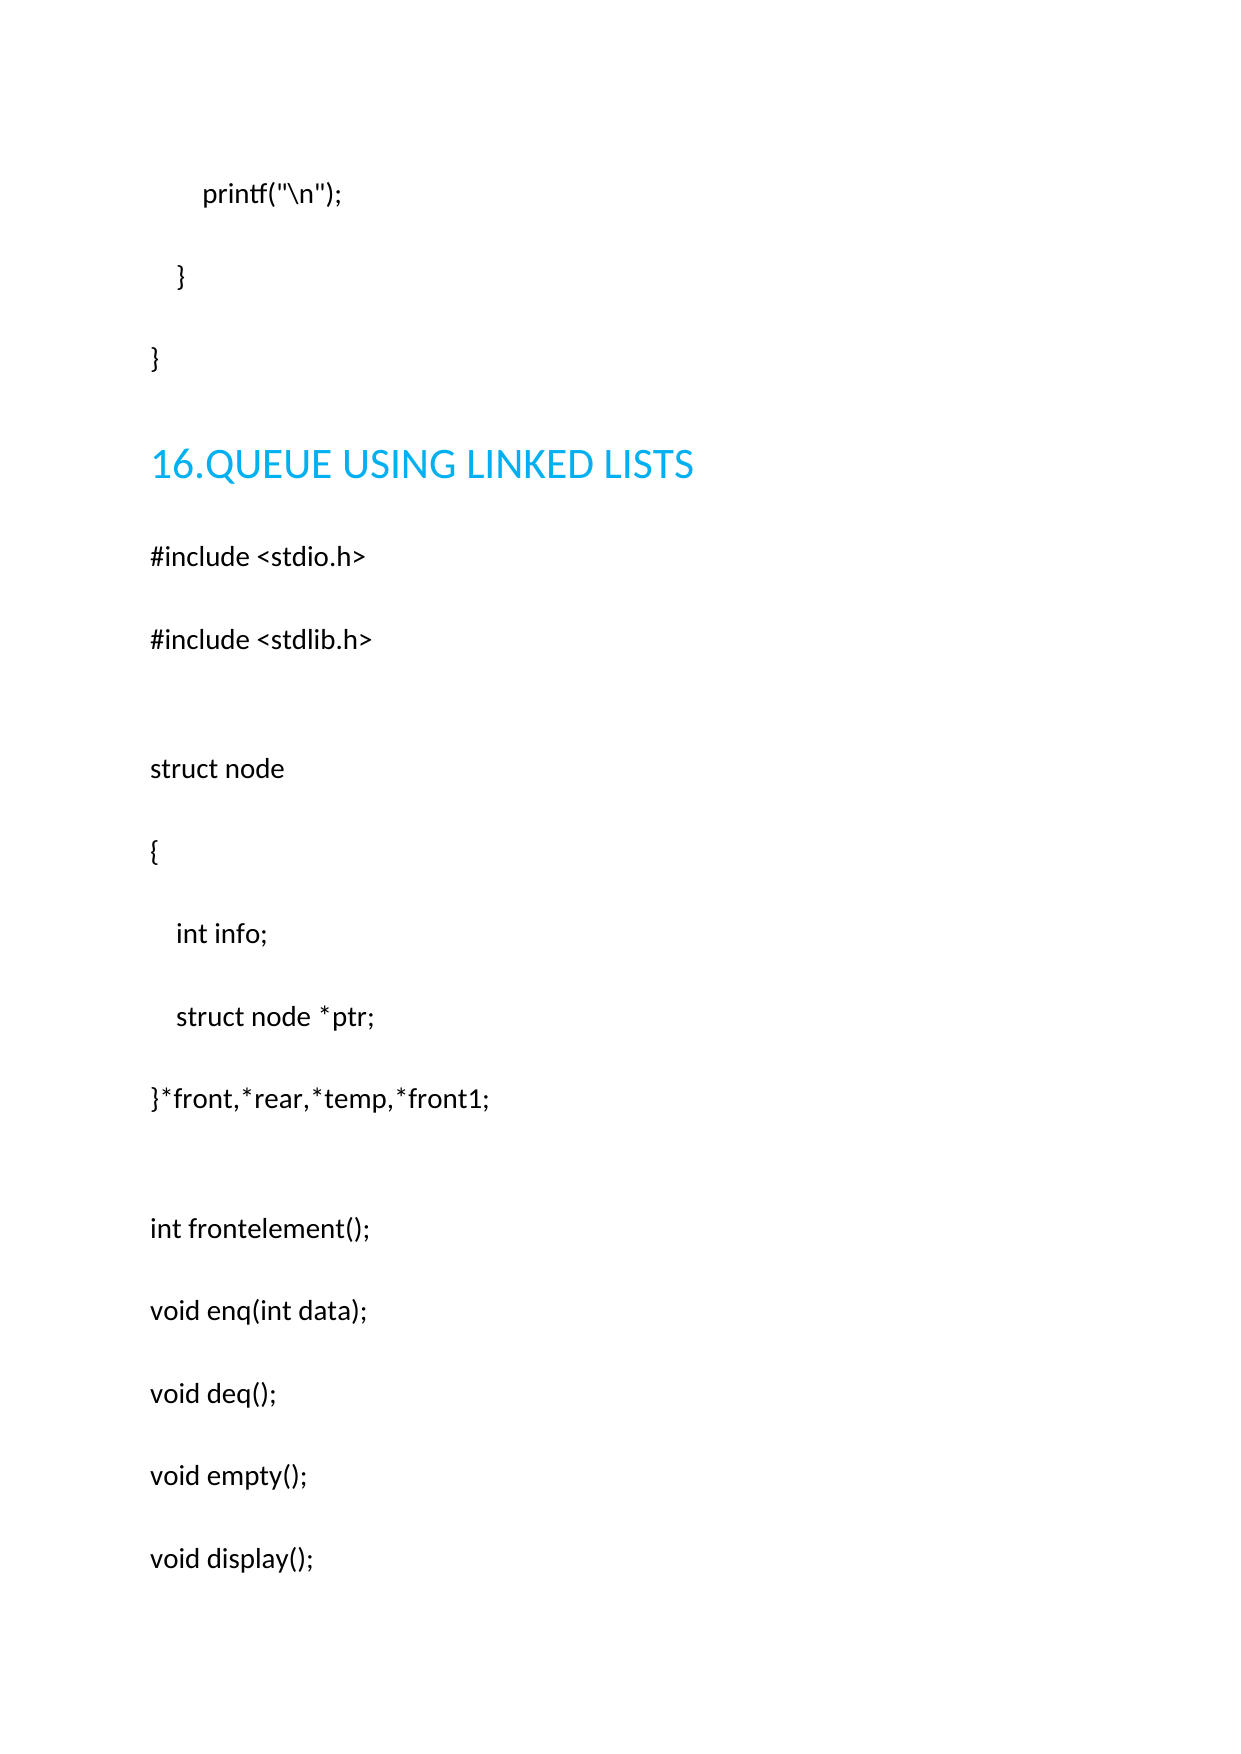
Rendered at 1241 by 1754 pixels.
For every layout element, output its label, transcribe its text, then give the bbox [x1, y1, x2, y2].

text int frontelement(); [150, 1184, 1090, 1245]
text #include <stdio.h> [150, 513, 1090, 574]
text }*front,*rear,*temp,*front1; [150, 1055, 1090, 1116]
text void enq(int data); [150, 1267, 1090, 1328]
text } [150, 315, 1090, 376]
text int info; [150, 890, 1090, 951]
text void deq(); [150, 1349, 1090, 1410]
text } [150, 232, 1090, 293]
text void display(); [150, 1514, 1090, 1575]
text #include <stdlib.h> [150, 596, 1090, 657]
text { [150, 807, 1090, 868]
text struct node *ptr; [150, 972, 1090, 1033]
text 16.QUEUE USING LINKED LISTS [150, 397, 1090, 489]
text struct node [150, 725, 1090, 786]
text void empty(); [150, 1432, 1090, 1493]
text printf("\n"); [150, 150, 1090, 211]
